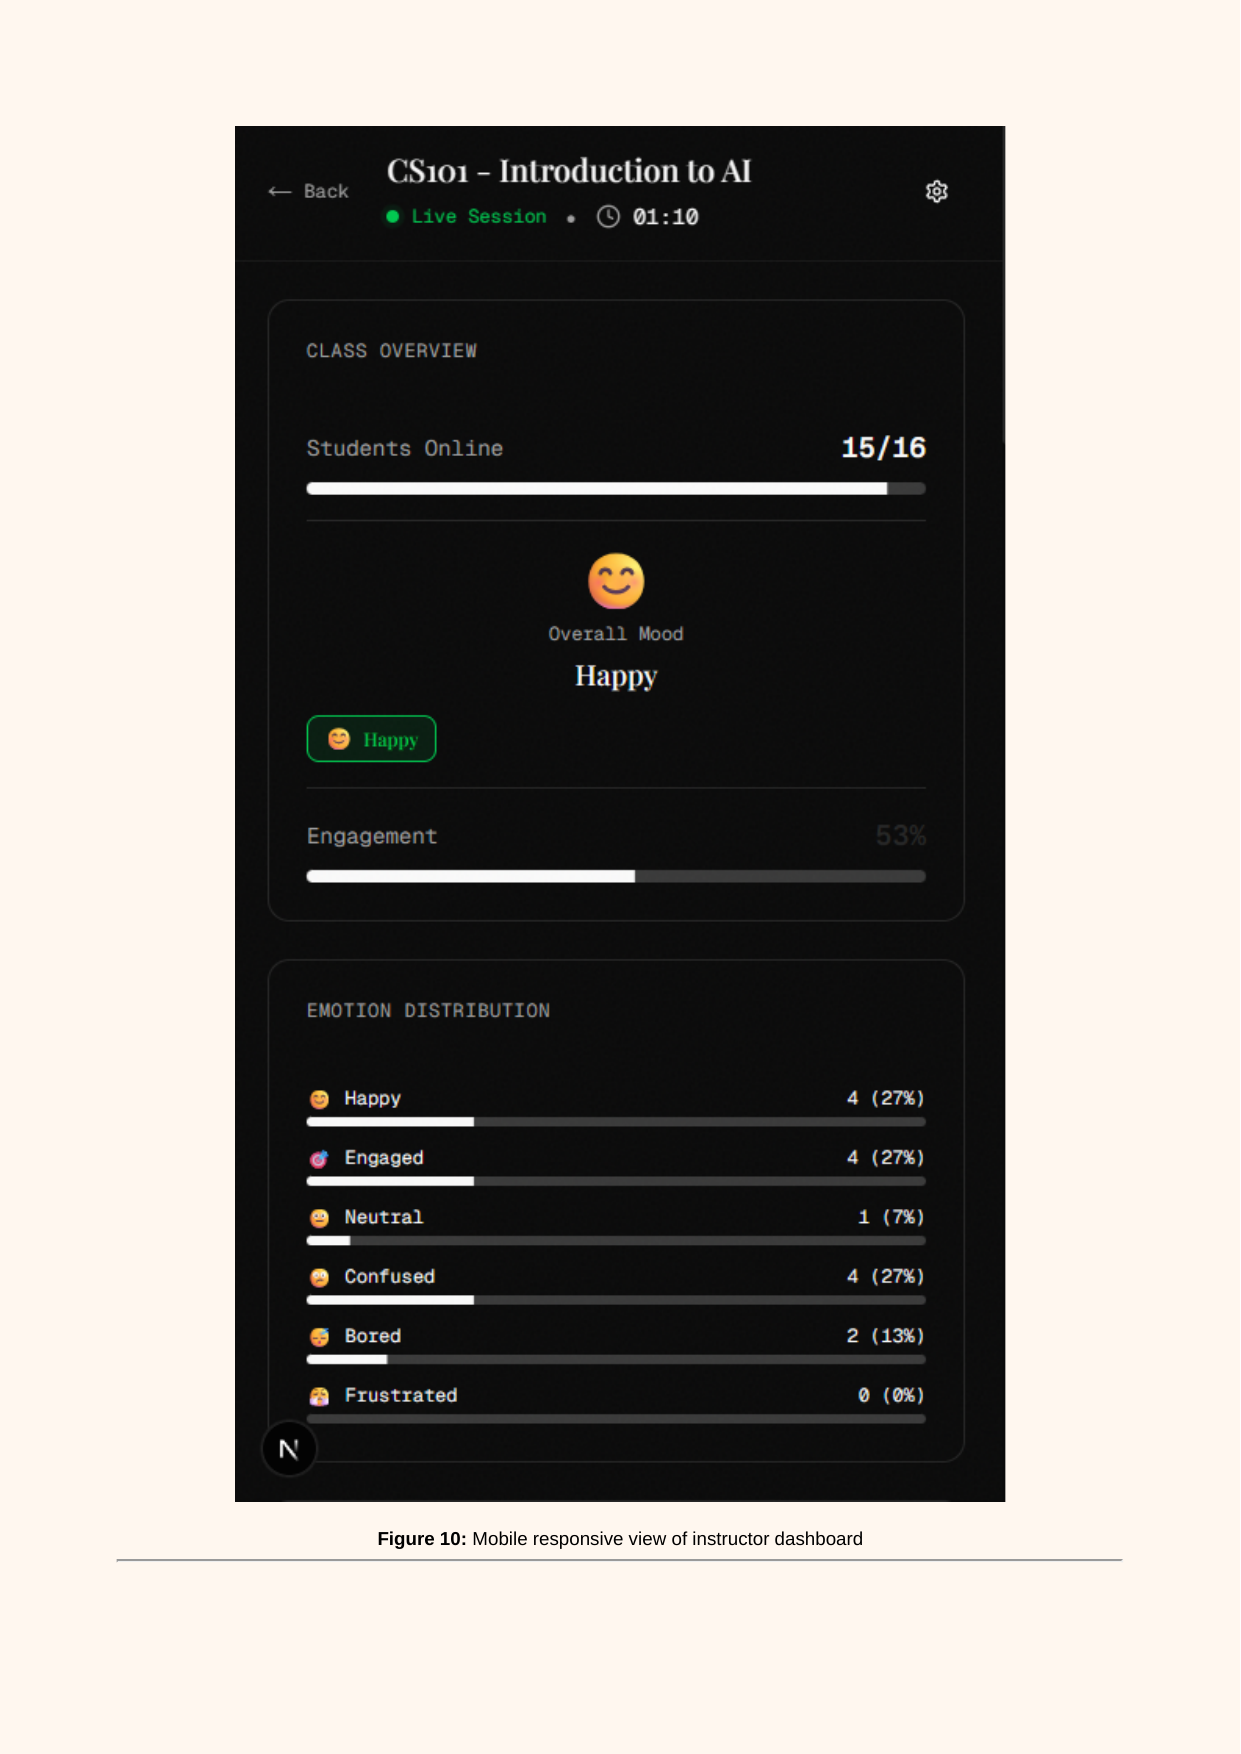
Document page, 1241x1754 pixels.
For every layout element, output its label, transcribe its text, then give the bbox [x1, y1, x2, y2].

text Figure 10: Mobile responsive view of instructor dashboard [118, 1527, 1122, 1549]
picture [235, 126, 1006, 1502]
